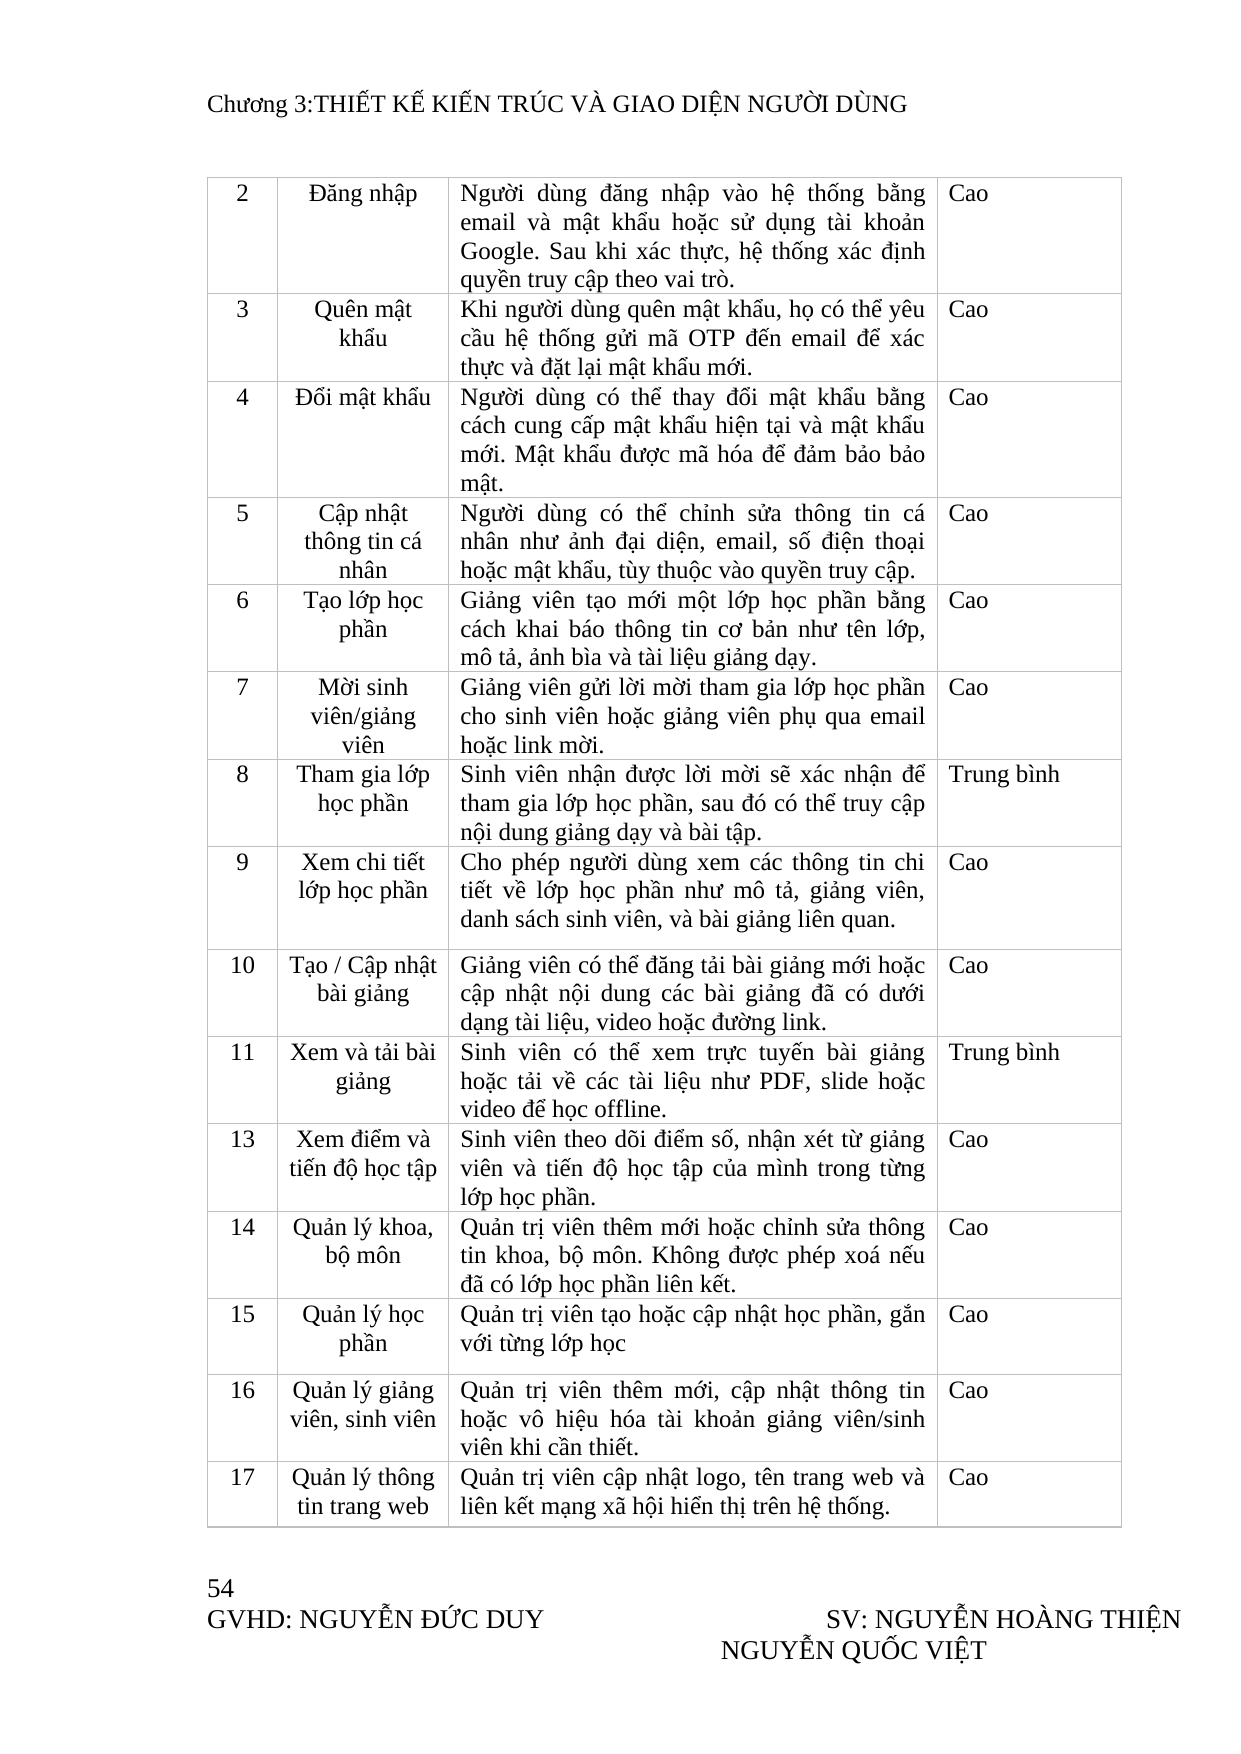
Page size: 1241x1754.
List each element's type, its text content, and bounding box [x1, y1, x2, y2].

table_cell Sinh viên theo dõi điểm số, nhận xét từ giảng viên và tiến độ học tập của mình trong từng lớp học phần. [449, 1124, 937, 1211]
table_cell Xem điểm và tiến độ học tập [278, 1124, 448, 1211]
table_cell 11 [208, 1037, 277, 1123]
table_cell 3 [208, 294, 277, 381]
table_cell 10 [208, 950, 277, 1036]
table_cell 8 [208, 760, 277, 846]
table_cell Đổi mật khẩu [278, 382, 448, 497]
table_cell 16 [208, 1375, 277, 1461]
table_cell 15 [208, 1299, 277, 1374]
table_cell Quản trị viên cập nhật logo, tên trang web và liên kết mạng xã hội hiển thị trên hệ thống. [449, 1462, 937, 1526]
table_cell Tạo / Cập nhật bài giảng [278, 950, 448, 1036]
table_cell Xem và tải bài giảng [278, 1037, 448, 1123]
table_cell 5 [208, 498, 277, 584]
table_cell Xem chi tiết lớp học phần [278, 847, 448, 949]
table_cell Quản lý giảng viên, sinh viên [278, 1375, 448, 1461]
table_cell Quản lý học phần [278, 1299, 448, 1374]
table_cell Người dùng đăng nhập vào hệ thống bằng email và mật khẩu hoặc sử dụng tài khoản Google. Sau khi xác thực, hệ thống xác định quyền truy cập theo vai trò. [449, 178, 937, 293]
table_cell Cao [938, 1462, 1121, 1526]
table_cell 7 [208, 672, 277, 758]
table_cell Cao [938, 1212, 1121, 1298]
table_cell Cao [938, 950, 1121, 1036]
table_cell Trung bình [938, 1037, 1121, 1123]
table_cell Quên mật khẩu [278, 294, 448, 381]
table_cell Tham gia lớp học phần [278, 760, 448, 846]
table_cell Giảng viên gửi lời mời tham gia lớp học phần cho sinh viên hoặc giảng viên phụ qua email hoặc link mời. [449, 672, 937, 758]
table_cell 6 [208, 585, 277, 671]
table_cell Giảng viên có thể đăng tải bài giảng mới hoặc cập nhật nội dung các bài giảng đã có dưới dạng tài liệu, video hoặc đường link. [449, 950, 937, 1036]
table_cell Trung bình [938, 760, 1121, 846]
table_cell Mời sinh viên/giảng viên [278, 672, 448, 758]
table_cell Cao [938, 1375, 1121, 1461]
table_cell 9 [208, 847, 277, 949]
table_cell Cho phép người dùng xem các thông tin chi tiết về lớp học phần như mô tả, giảng viên, danh sách sinh viên, và bài giảng liên quan. [449, 847, 937, 949]
table_cell 13 [208, 1124, 277, 1211]
table_cell Cao [938, 1124, 1121, 1211]
table_cell Sinh viên có thể xem trực tuyến bài giảng hoặc tải về các tài liệu như PDF, slide hoặc video để học offline. [449, 1037, 937, 1123]
table_cell 14 [208, 1212, 277, 1298]
table_cell Cao [938, 498, 1121, 584]
table_cell Cao [938, 294, 1121, 381]
table_cell Cao [938, 585, 1121, 671]
table_cell Cao [938, 382, 1121, 497]
table_cell 2 [208, 178, 277, 293]
table_cell Tạo lớp học phần [278, 585, 448, 671]
table_cell Cao [938, 672, 1121, 758]
table_cell Quản trị viên thêm mới, cập nhật thông tin hoặc vô hiệu hóa tài khoản giảng viên/sinh viên khi cần thiết. [449, 1375, 937, 1461]
table_cell Đăng nhập [278, 178, 448, 293]
table_cell Quản lý khoa, bộ môn [278, 1212, 448, 1298]
table_cell Người dùng có thể chỉnh sửa thông tin cá nhân như ảnh đại diện, email, số điện thoại hoặc mật khẩu, tùy thuộc vào quyền truy cập. [449, 498, 937, 584]
table_cell Cao [938, 178, 1121, 293]
table_cell Quản trị viên tạo hoặc cập nhật học phần, gắn với từng lớp học [449, 1299, 937, 1374]
table_cell Giảng viên tạo mới một lớp học phần bằng cách khai báo thông tin cơ bản như tên lớp, mô tả, ảnh bìa và tài liệu giảng dạy. [449, 585, 937, 671]
table_cell 4 [208, 382, 277, 497]
table_cell Khi người dùng quên mật khẩu, họ có thể yêu cầu hệ thống gửi mã OTP đến email để xác thực và đặt lại mật khẩu mới. [449, 294, 937, 381]
table_cell Cao [938, 1299, 1121, 1374]
table_cell Quản trị viên thêm mới hoặc chỉnh sửa thông tin khoa, bộ môn. Không được phép xoá nếu đã có lớp học phần liên kết. [449, 1212, 937, 1298]
table_cell Sinh viên nhận được lời mời sẽ xác nhận để tham gia lớp học phần, sau đó có thể truy cập nội dung giảng dạy và bài tập. [449, 760, 937, 846]
table_cell 17 [208, 1462, 277, 1526]
table_cell Người dùng có thể thay đổi mật khẩu bằng cách cung cấp mật khẩu hiện tại và mật khẩu mới. Mật khẩu được mã hóa để đảm bảo bảo mật. [449, 382, 937, 497]
table_cell Cao [938, 847, 1121, 949]
table_cell Cập nhật thông tin cá nhân [278, 498, 448, 584]
table_cell Quản lý thông tin trang web [278, 1462, 448, 1526]
